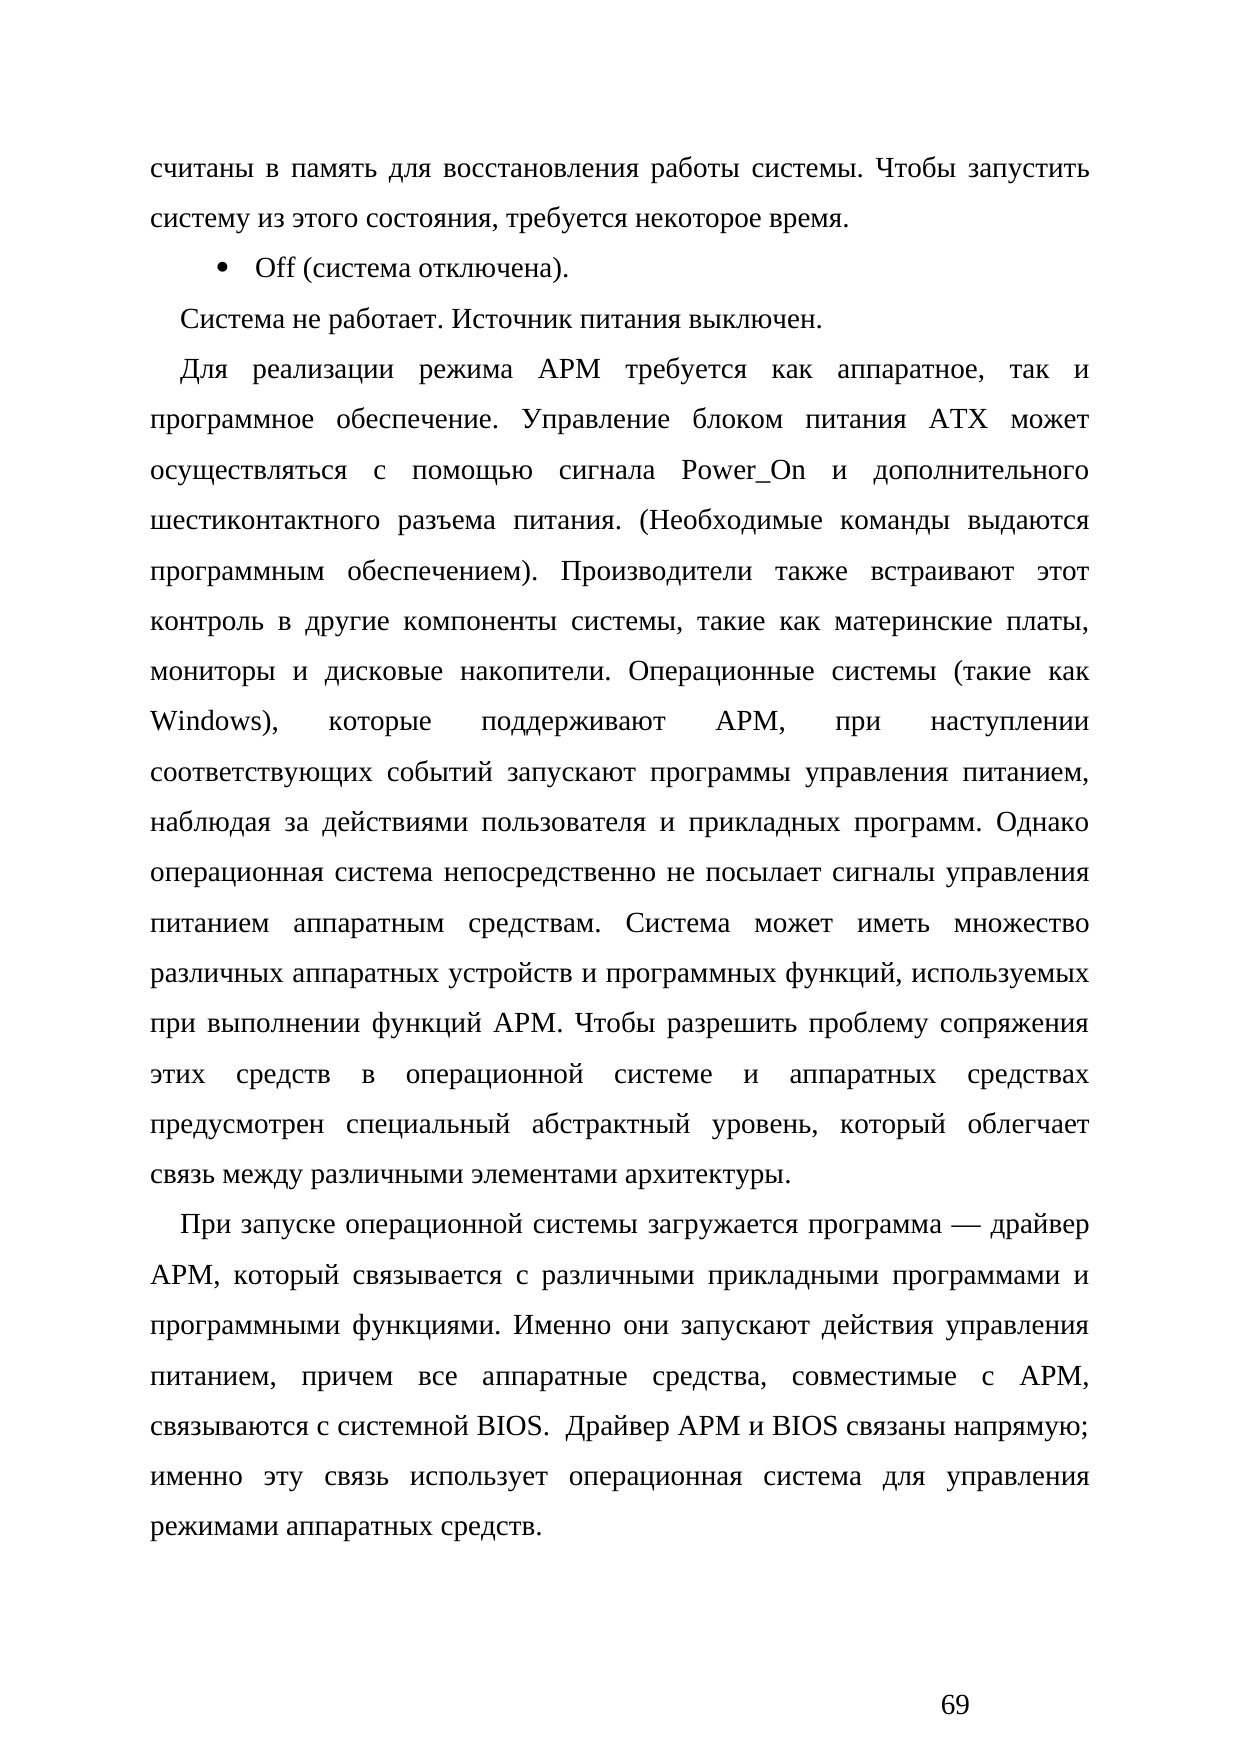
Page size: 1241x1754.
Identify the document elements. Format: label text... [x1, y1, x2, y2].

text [150, 150, 1090, 234]
text Для реализации режима APM требуется как аппаратное, так и программное обеспечение. Управление блоком питания ATX может осуществляться с помощью сигнала Power_On и дополнительного шестиконтактного разъема питания. (Необходимые команды выдаются программным обеспечением). Производители также встраивают этот контроль в другие компоненты системы, такие как материнские платы, мониторы и дисковые накопители. Операционные системы (такие как Windows), которые поддерживают APM, при наступлении соответствующих событий запускают программы управления питанием, наблюдая за действиями пользователя и прикладных программ. Однако операционная система непосредственно не посылает сигналы управления питанием аппаратным средствам. Система может иметь множество различных аппаратных устройств и программных функций, используемых при выполнении функций APM. Чтобы разрешить проблему сопряжения этих средств в операционной системе и аппаратных средствах предусмотрен специальный абстрактный уровень, который облегчает связь между различными элементами архитектуры. [150, 351, 1090, 1190]
list Off (система отключена). [217, 251, 1090, 284]
text Система не работает. Источник питания выключен. [150, 301, 1090, 334]
text При запуске операционной системы загружается программа — драйвер APM, который связывается с различными прикладными программами и программными функциями. Именно они запускают действия управления питанием, причем все аппаратные средства, совместимые с APM, связываются с системной BIOS. Драйвер APM и BIOS связаны напрямую; именно эту связь использует операционная система для управления режимами аппаратных средств. [150, 1207, 1090, 1542]
